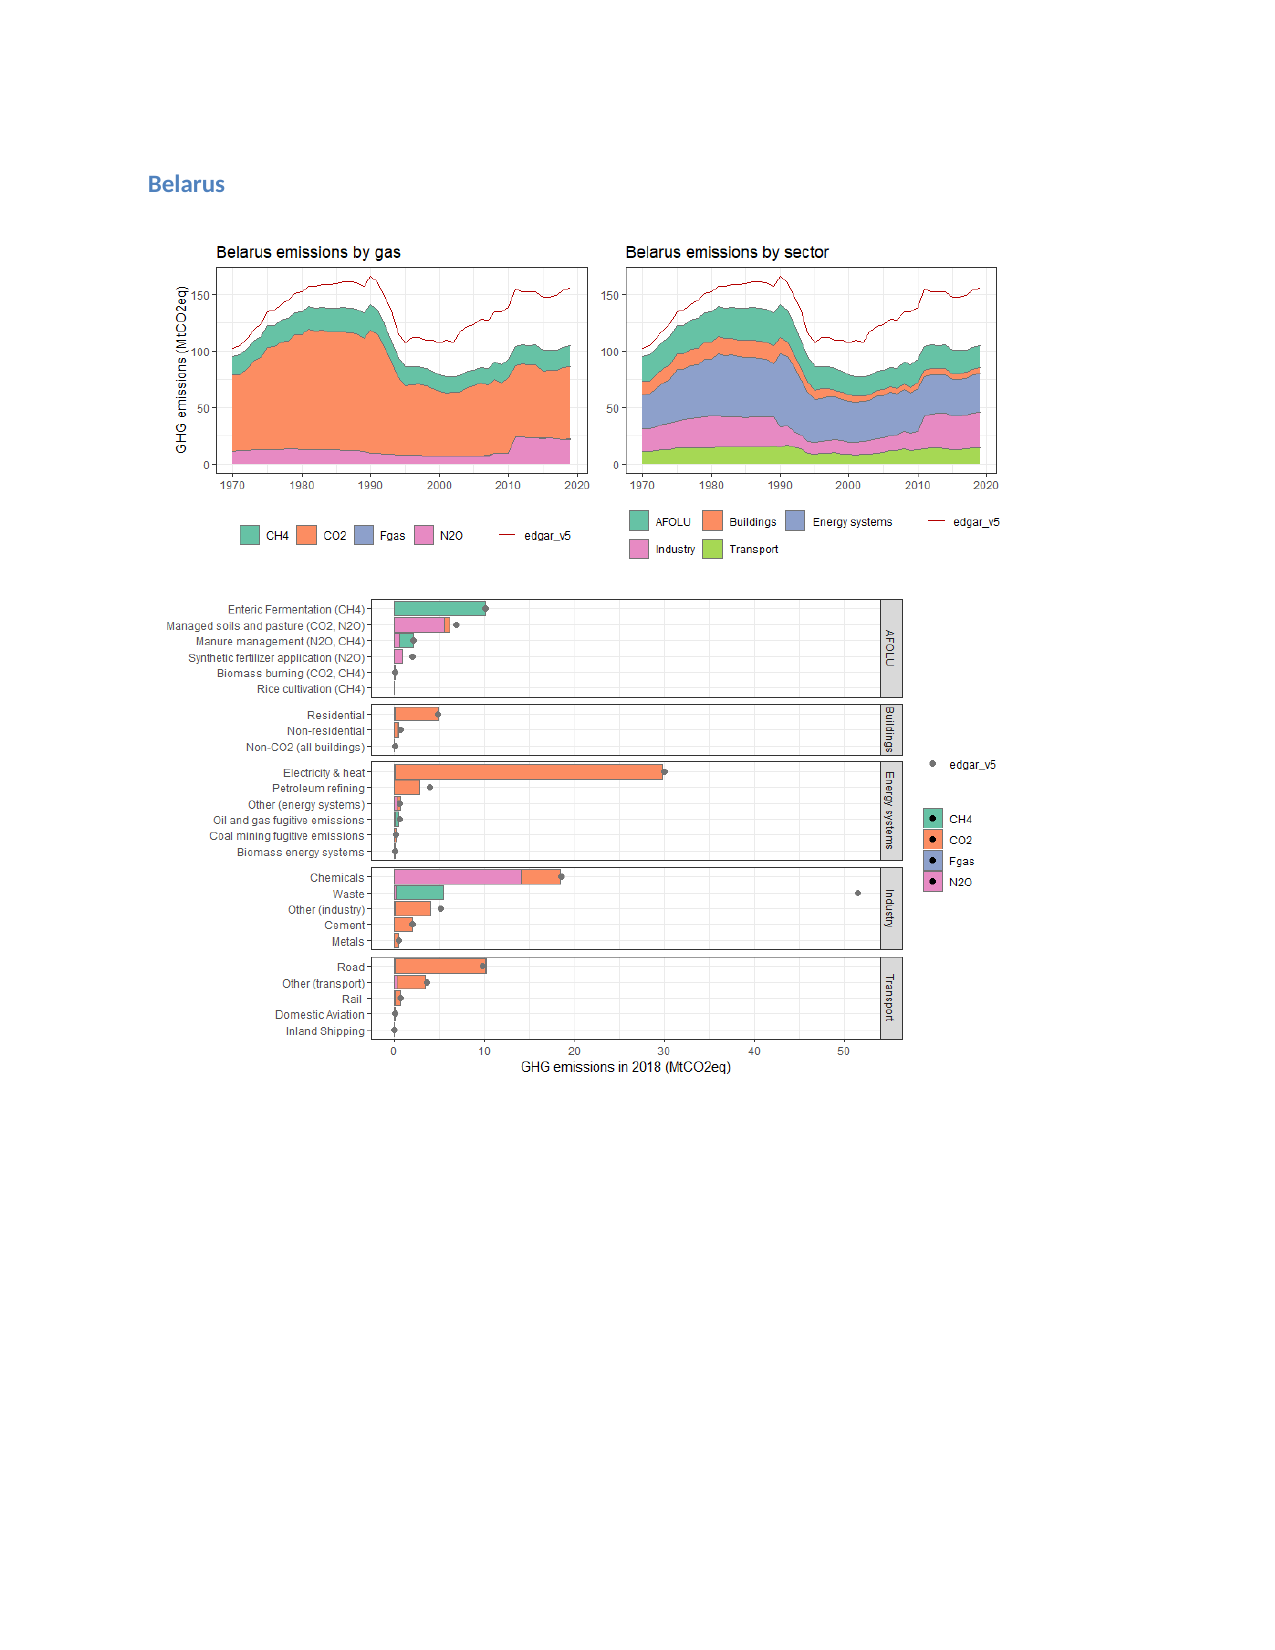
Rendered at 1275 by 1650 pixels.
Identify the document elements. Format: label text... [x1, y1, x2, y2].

picture [147, 217, 1023, 1093]
subtitle Belarus [148, 168, 1127, 199]
